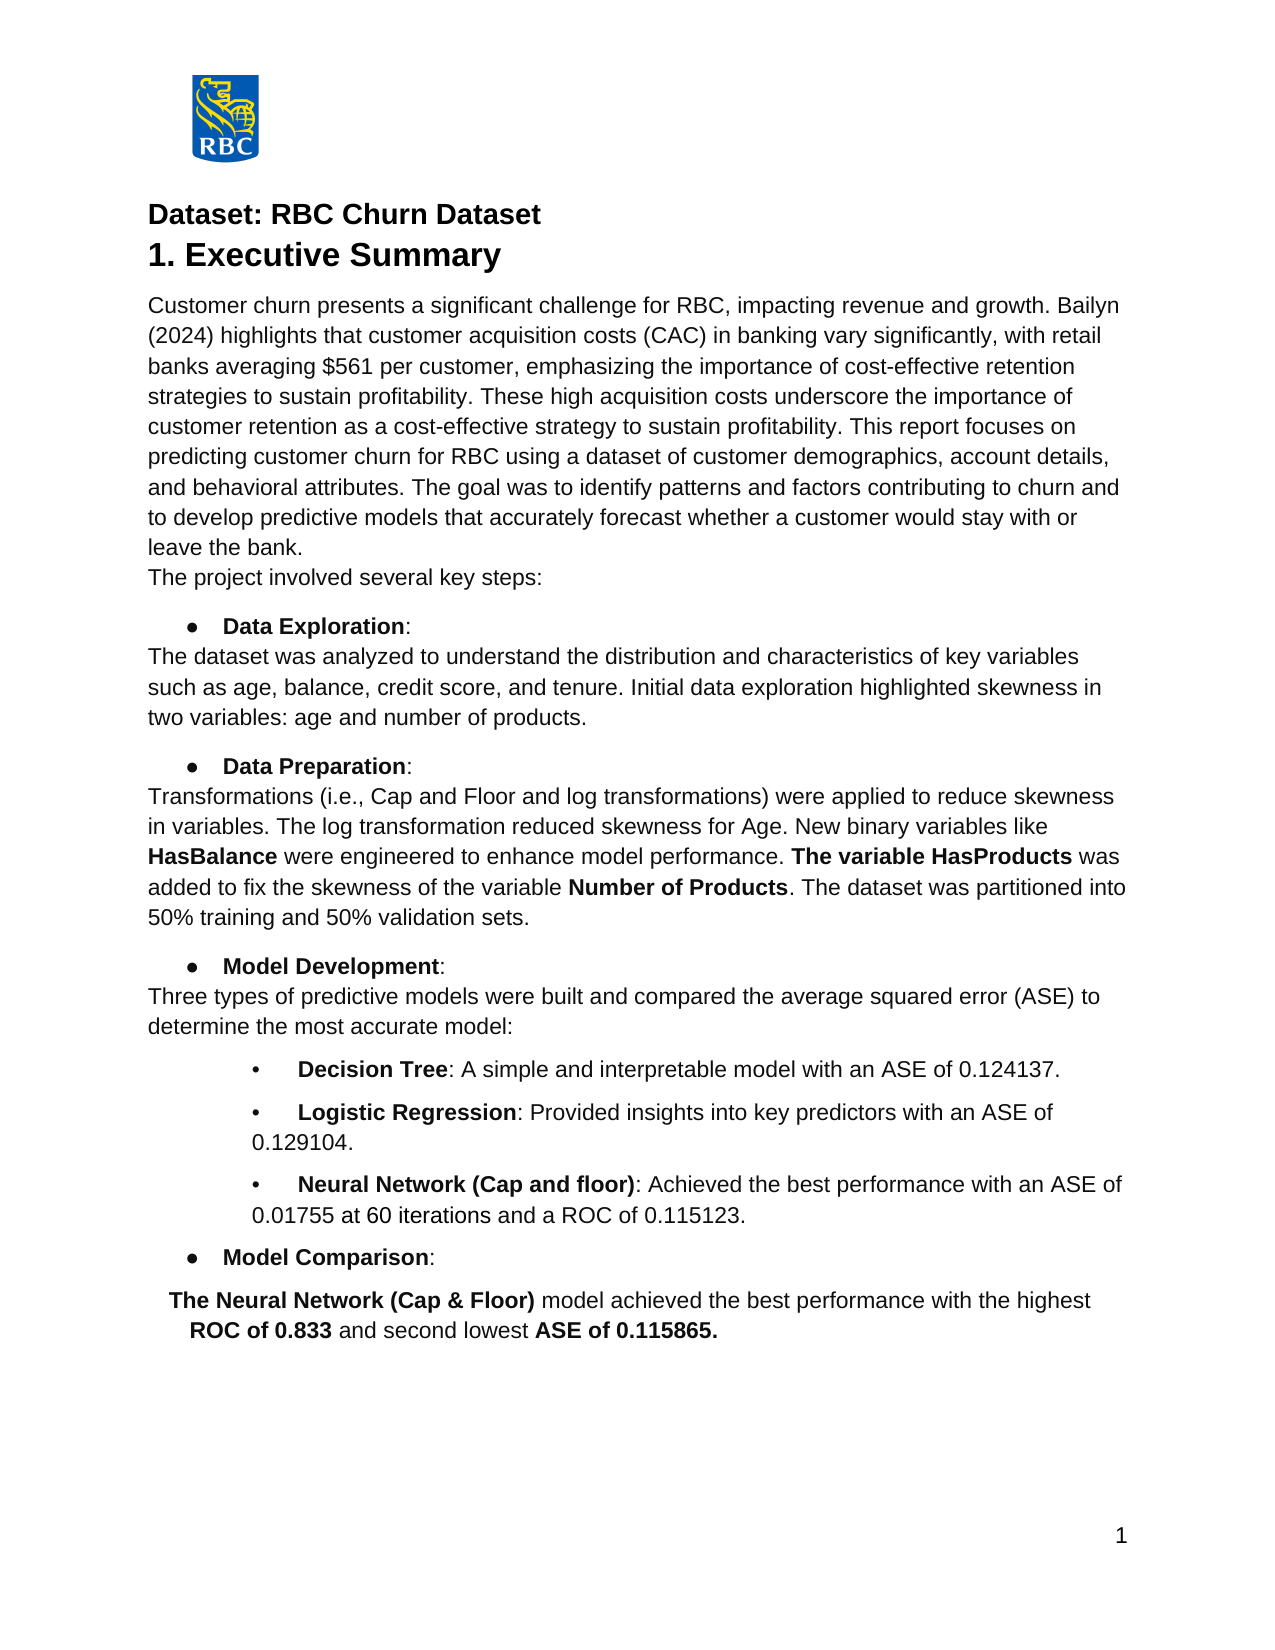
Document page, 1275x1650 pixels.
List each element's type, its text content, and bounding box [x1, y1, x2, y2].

text • Decision Tree: A simple and interpretable model with an ASE of 0.124137. [200, 1056, 1127, 1082]
text Transformations (i.e., Cap and Floor and log transformations) were applied to reduce skewness in variables. The log transformation reduced skewness for Age. New binary variables like HasBalance were engineered to enhance model performance. The variable HasProducts was added to fix the skewness of the variable Number of Products. The dataset was partitioned into 50% training and 50% validation sets. [148, 783, 1127, 930]
list Model Comparison: [185, 1244, 1127, 1271]
picture [147, 75, 304, 163]
text Dataset: RBC Churn Dataset [148, 197, 1127, 231]
list Data Preparation: [185, 753, 1127, 779]
text Customer churn presents a significant challenge for RBC, impacting revenue and growth. Bailyn (2024) highlights that customer acquisition costs (CAC) in banking vary significantly, with retail banks averaging $561 per customer, emphasizing the importance of cost-effective retention strategies to sustain profitability. These high acquisition costs underscore the importance of customer retention as a cost-effective strategy to sustain profitability. This report focuses on predicting customer churn for RBC using a dataset of customer demographics, account details, and behavioral attributes. The goal was to identify patterns and factors contributing to churn and to develop predictive models that accurately forecast whether a customer would stay with or leave the bank. [148, 292, 1127, 560]
list Model Development: [185, 953, 1127, 979]
text • Logistic Regression: Provided insights into key predictors with an ASE of 0.129104. [200, 1098, 1127, 1155]
subtitle 1. Executive Summary [148, 236, 1127, 274]
text The project involved several key steps: [148, 564, 1127, 590]
text Three types of predictive models were built and compared the average squared error (ASE) to determine the most accurate model: [148, 983, 1127, 1039]
list Data Exploration: [185, 613, 1127, 639]
text The Neural Network (Cap & Floor) model achieved the best performance with the highest ROC of 0.833 and second lowest ASE of 0.115865. [168, 1287, 1127, 1343]
text • Neural Network (Cap and floor): Achieved the best performance with an ASE of 0.01755 at 60 iterations and a ROC of 0.115123. [200, 1171, 1127, 1228]
text The dataset was analyzed to understand the distribution and characteristics of key variables such as age, balance, credit score, and tenure. Initial data exploration highlighted skewness in two variables: age and number of products. [148, 643, 1127, 730]
